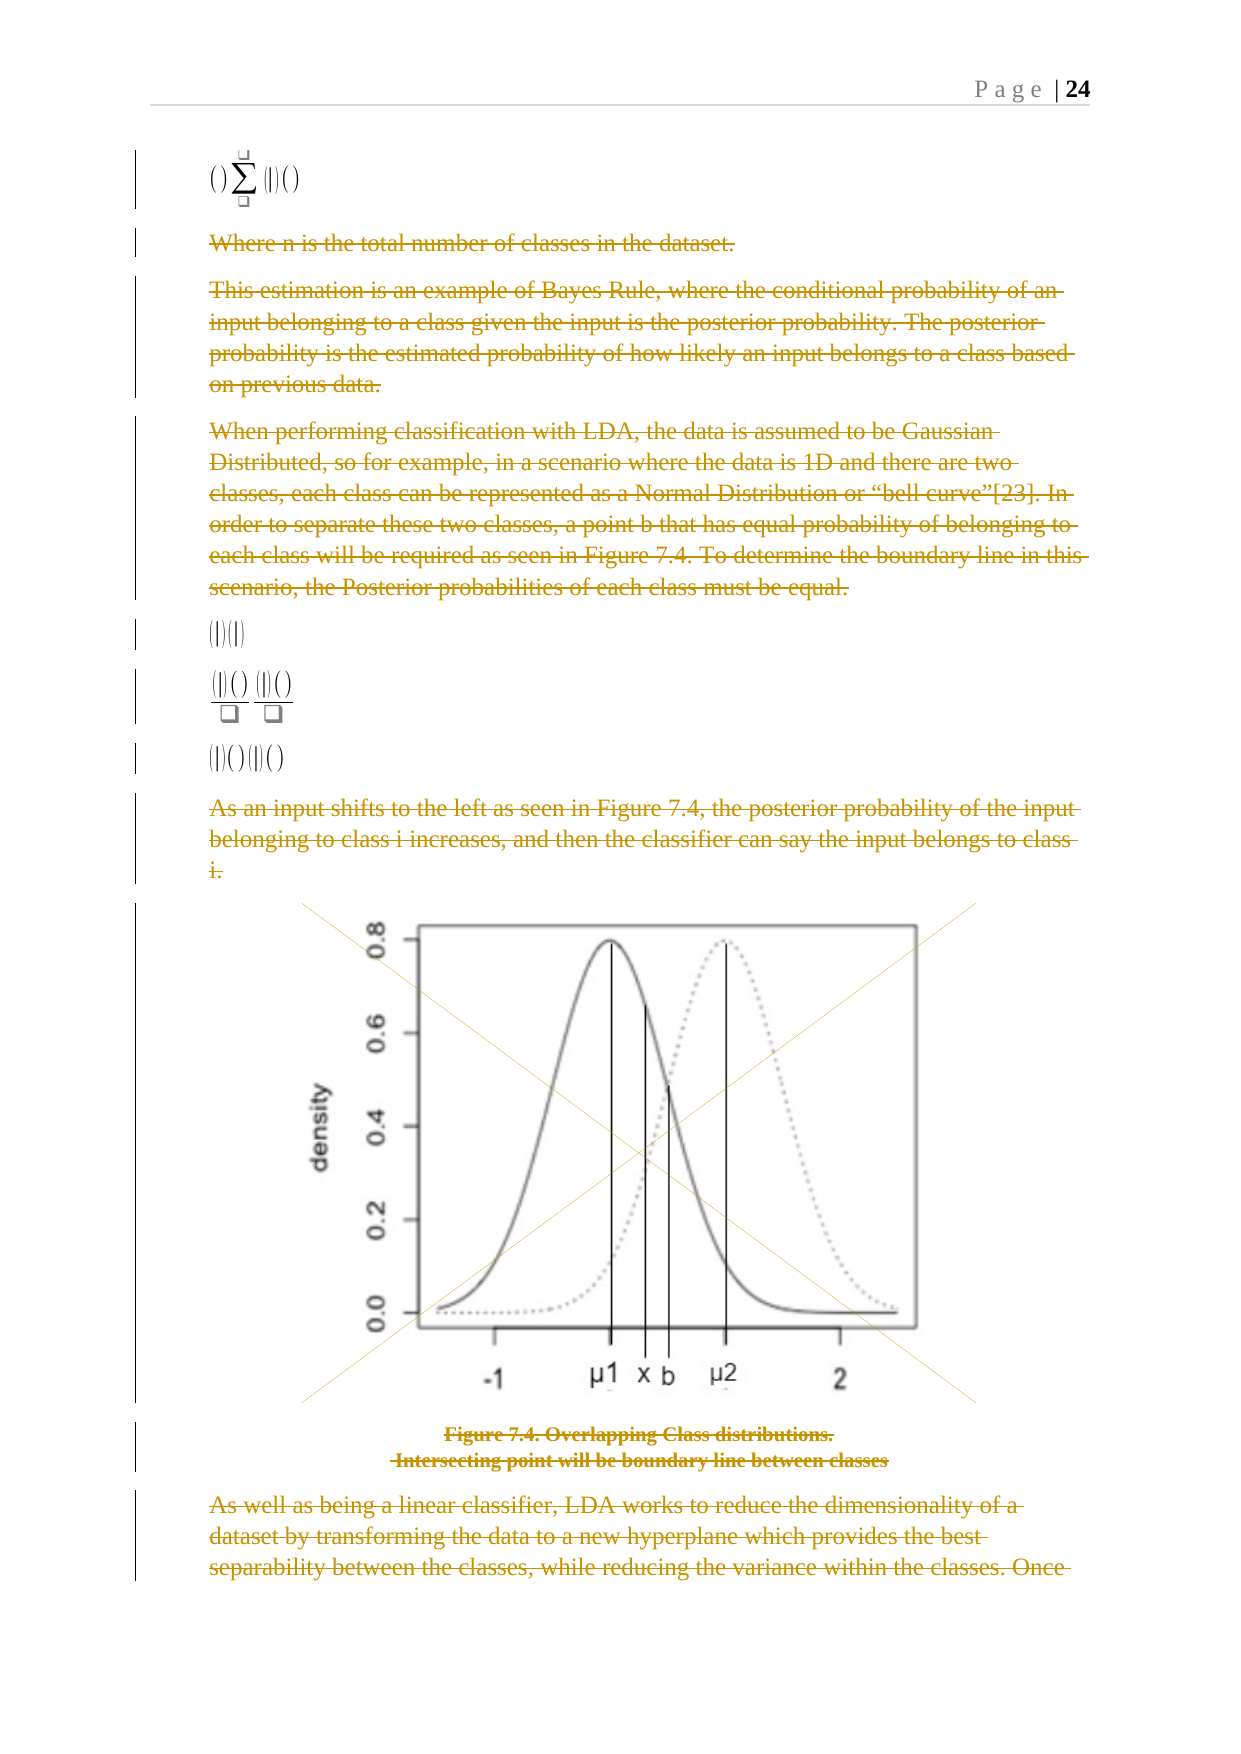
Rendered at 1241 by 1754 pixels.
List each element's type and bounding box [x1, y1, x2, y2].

picture [641, 904, 977, 1402]
picture [304, 903, 974, 1152]
picture [301, 904, 637, 1402]
picture [304, 1154, 974, 1403]
